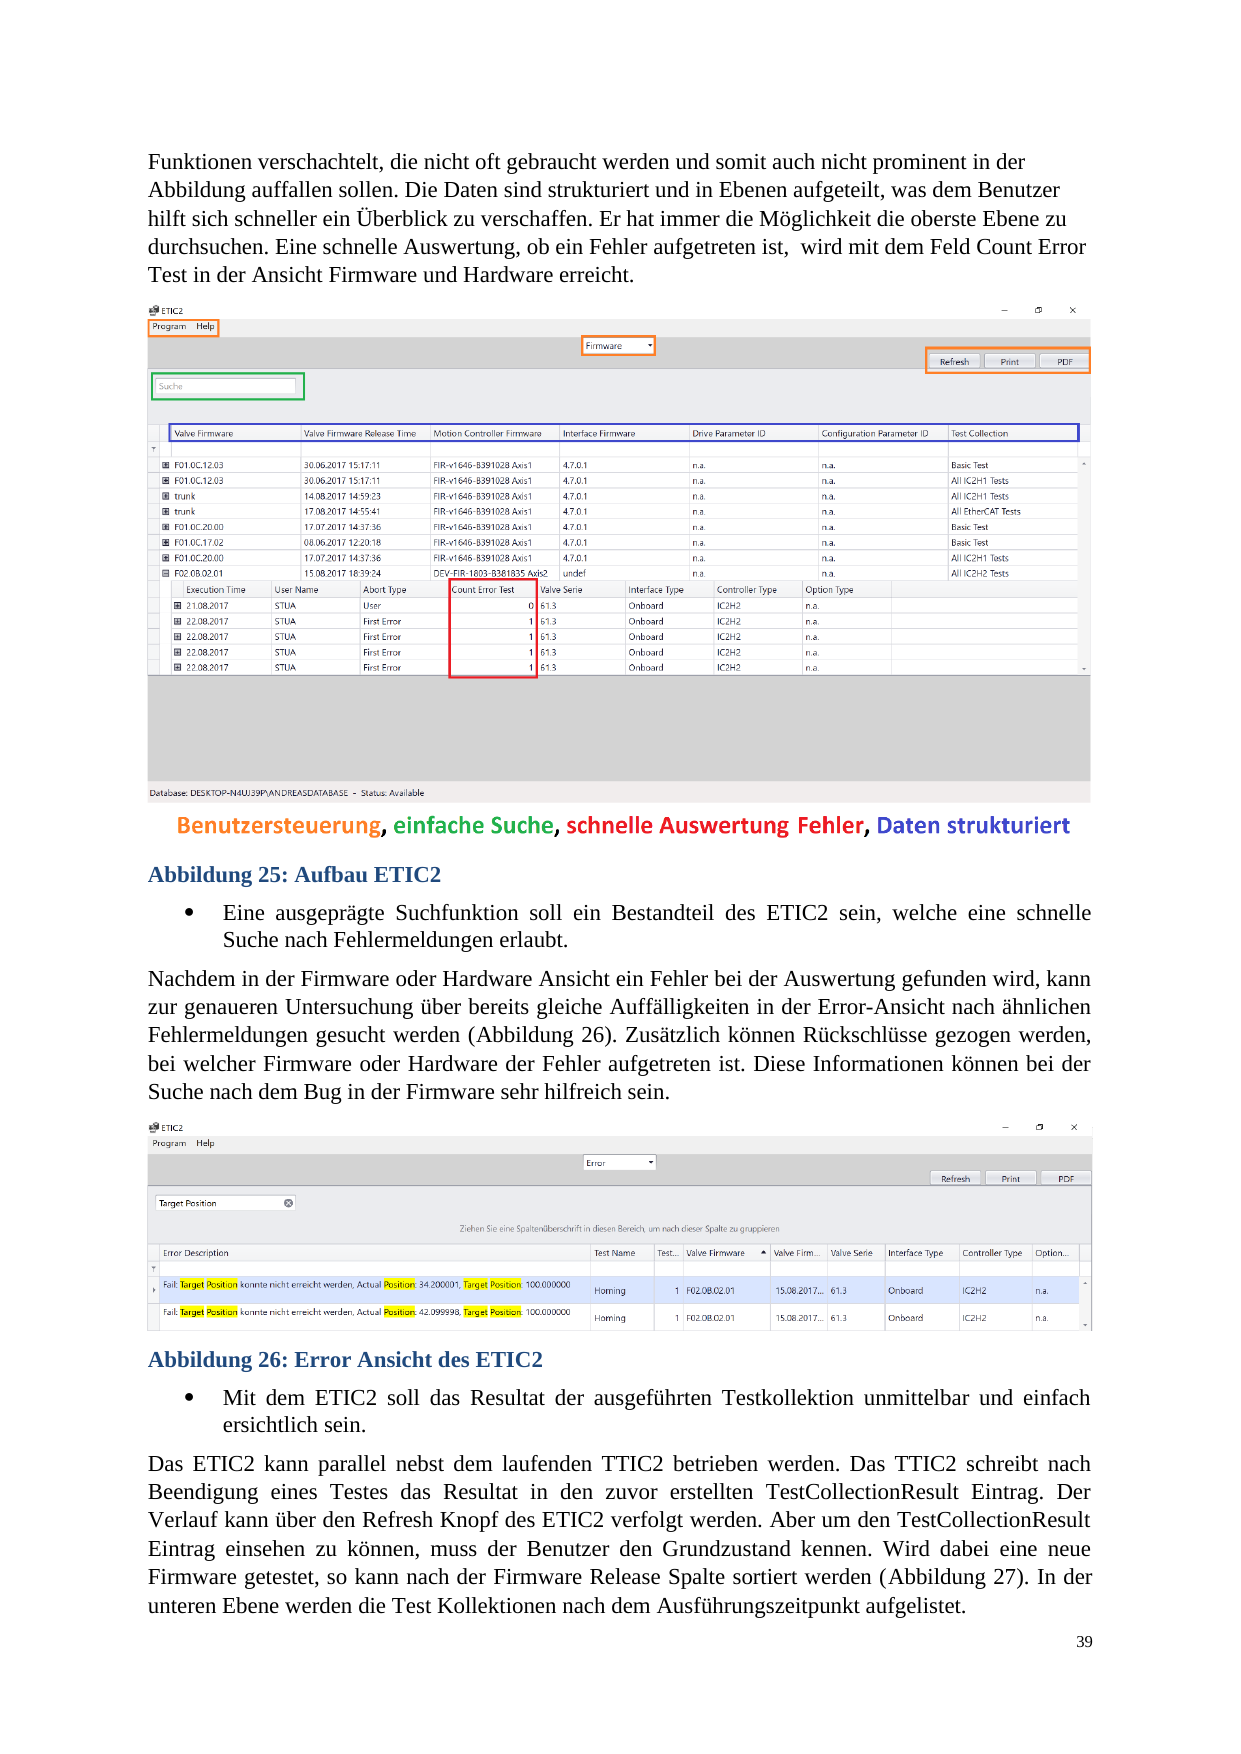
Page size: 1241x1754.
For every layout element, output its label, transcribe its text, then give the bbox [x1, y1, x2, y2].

picture [147, 302, 1093, 846]
text Das ETIC2 kann parallel nebst dem laufenden TTIC2 betrieben werden. Das TTIC2 schreibt nach Beendigung eines Testes das Resultat in den zuvor erstellten TestCollectionResult Eintrag. Der Verlauf kann über den Refresh Knopf des ETIC2 verfolgt werden. Aber um den TestCollectionResult Eintrag einsehen zu können, muss der Benutzer den Grundzustand kennen. Wird dabei eine neue Firmware getestet, so kann nach der Firmware Release Spalte sortiert werden (Abbildung 27). In der unteren Ebene werden die Test Kollektionen nach dem Ausführungszeitpunkt aufgelistet. [148, 1450, 1092, 1618]
list Mit dem ETIC2 soll das Resultat der ausgeführten Testkollektion unmittelbar und einfach ersichtlich sein. [185, 1384, 1092, 1437]
picture [147, 1119, 1093, 1331]
text Nachdem in der Firmware oder Hardware Ansicht ein Fehler bei der Auswertung gefunden wird, kann zur genaueren Untersuchung über bereits gleiche Auffälligkeiten in der Error-Ansicht nach ähnlichen Fehlermeldungen gesucht werden (Abbildung 26). Zusätzlich können Rückschlüsse gezogen werden, bei welcher Firmware oder Hardware der Fehler aufgetreten ist. Diese Informationen können bei der Suche nach dem Bug in der Firmware sehr hilfreich sein. [148, 965, 1092, 1105]
text Abbildung 26: Error Ansicht des ETIC2 [148, 1346, 1092, 1372]
text Abbildung 25: Aufbau ETIC2 [148, 861, 1092, 887]
list Eine ausgeprägte Suchfunktion soll ein Bestandteil des ETIC2 sein, welche eine schnelle Suche nach Fehlermeldungen erlaubt. [185, 899, 1092, 952]
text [148, 148, 1092, 288]
